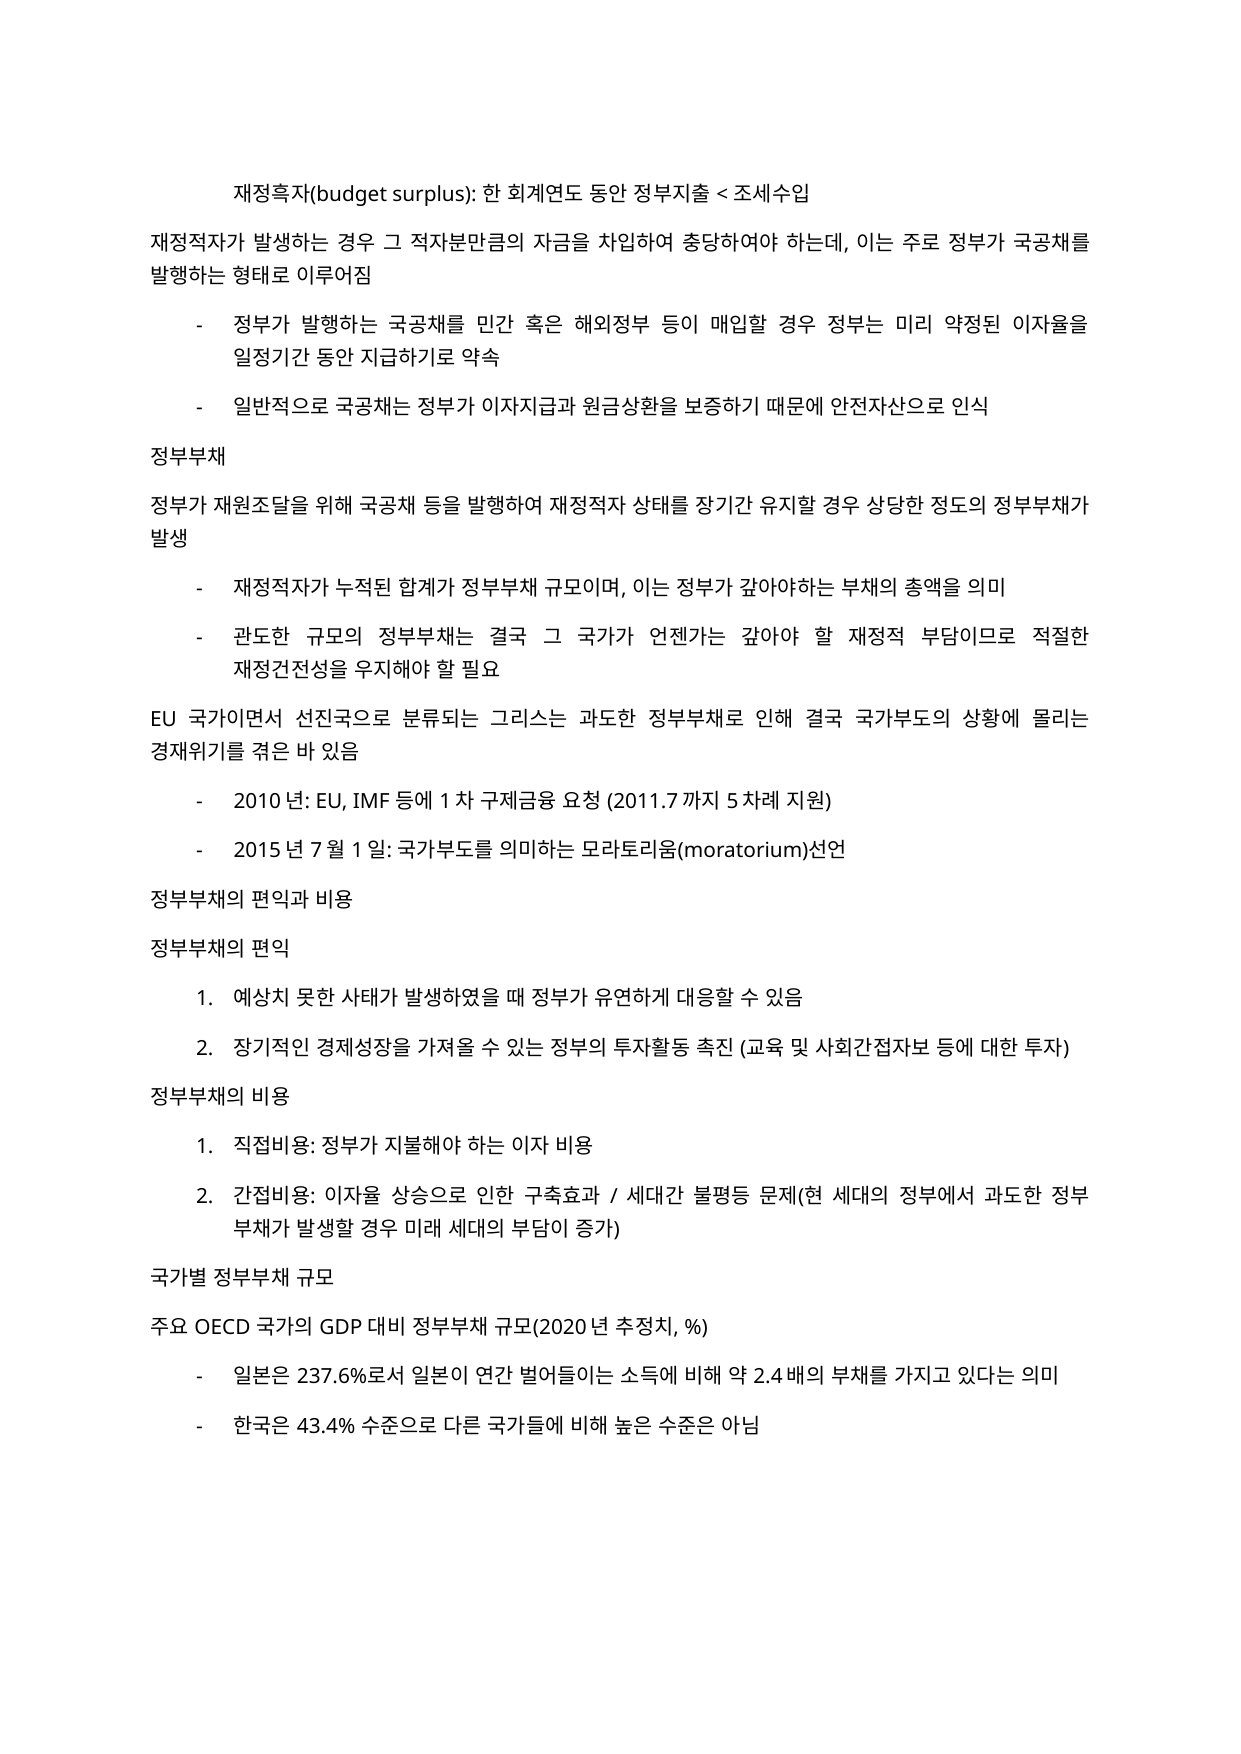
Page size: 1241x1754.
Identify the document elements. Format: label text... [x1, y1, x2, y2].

list 2015년 7월 1일: 국가부도를 의미하는 모라토리움(moratorium)선언 [196, 834, 1090, 864]
text EU 국가이면서 선진국으로 분류되는 그리스는 과도한 정부부채로 인해 결국 국가부도의 상황에 몰리는 경재위기를 겪은 바 있음 [150, 702, 1090, 765]
list 2010년: EU, IMF 등에 1차 구제금융 요청 (2011.7까지 5차례 지원) [196, 784, 1090, 815]
text 정부부채 [150, 440, 1090, 470]
list 장기적인 경제성장을 가져올 수 있는 정부의 투자활동 촉진 (교육 및 사회간접자보 등에 대한 투자) [196, 1031, 1090, 1061]
list 한국은 43.4% 수준으로 다른 국가들에 비해 높은 수준은 아님 [196, 1409, 1090, 1439]
list 예상치 못한 사태가 발생하였을 때 정부가 유연하게 대응할 수 있음 [196, 982, 1090, 1012]
text 정부부채의 편익 [150, 932, 1090, 963]
list 관도한 규모의 정부부채는 결국 그 국가가 언젠가는 갚아야 할 재정적 부담이므로 적절한 재정건전성을 우지해야 할 필요 [196, 620, 1090, 683]
text 정부부채의 비용 [150, 1080, 1090, 1111]
text 주요 OECD 국가의 GDP 대비 정부부채 규모(2020년 추정치, %) [150, 1310, 1090, 1341]
list 일반적으로 국공채는 정부가 이자지급과 원금상환을 보증하기 때문에 안전자산으로 인식 [196, 391, 1090, 421]
text 재정적자가 발생하는 경우 그 적자분만큼의 자금을 차입하여 충당하여야 하는데, 이는 주로 정부가 국공채를 발행하는 형태로 이루어짐 [150, 227, 1090, 289]
list 재정흑자(budget surplus): 한 회계연도 동안 정부지출 < 조세수입 [233, 177, 1090, 207]
text 국가별 정부부채 규모 [150, 1261, 1090, 1291]
list 일본은 237.6%로서 일본이 연간 벌어들이는 소득에 비해 약 2.4배의 부채를 가지고 있다는 의미 [196, 1360, 1090, 1390]
text 정부부채의 편익과 비용 [150, 883, 1090, 913]
list 간접비용: 이자율 상승으로 인한 구축효과 / 세대간 불평등 문제(현 세대의 정부에서 과도한 정부 부채가 발생할 경우 미래 세대의 부담이 증가) [196, 1179, 1090, 1242]
text 정부가 재원조달을 위해 국공채 등을 발행하여 재정적자 상태를 장기간 유지할 경우 상당한 정도의 정부부채가 발생 [150, 489, 1090, 552]
list 재정적자가 누적된 합계가 정부부채 규모이며, 이는 정부가 갚아야하는 부채의 총액을 의미 [196, 571, 1090, 601]
list 정부가 발행하는 국공채를 민간 혹은 해외정부 등이 매입할 경우 정부는 미리 약정된 이자율을 일정기간 동안 지급하기로 약속 [196, 308, 1090, 371]
list 직접비용: 정부가 지불해야 하는 이자 비용 [196, 1130, 1090, 1160]
